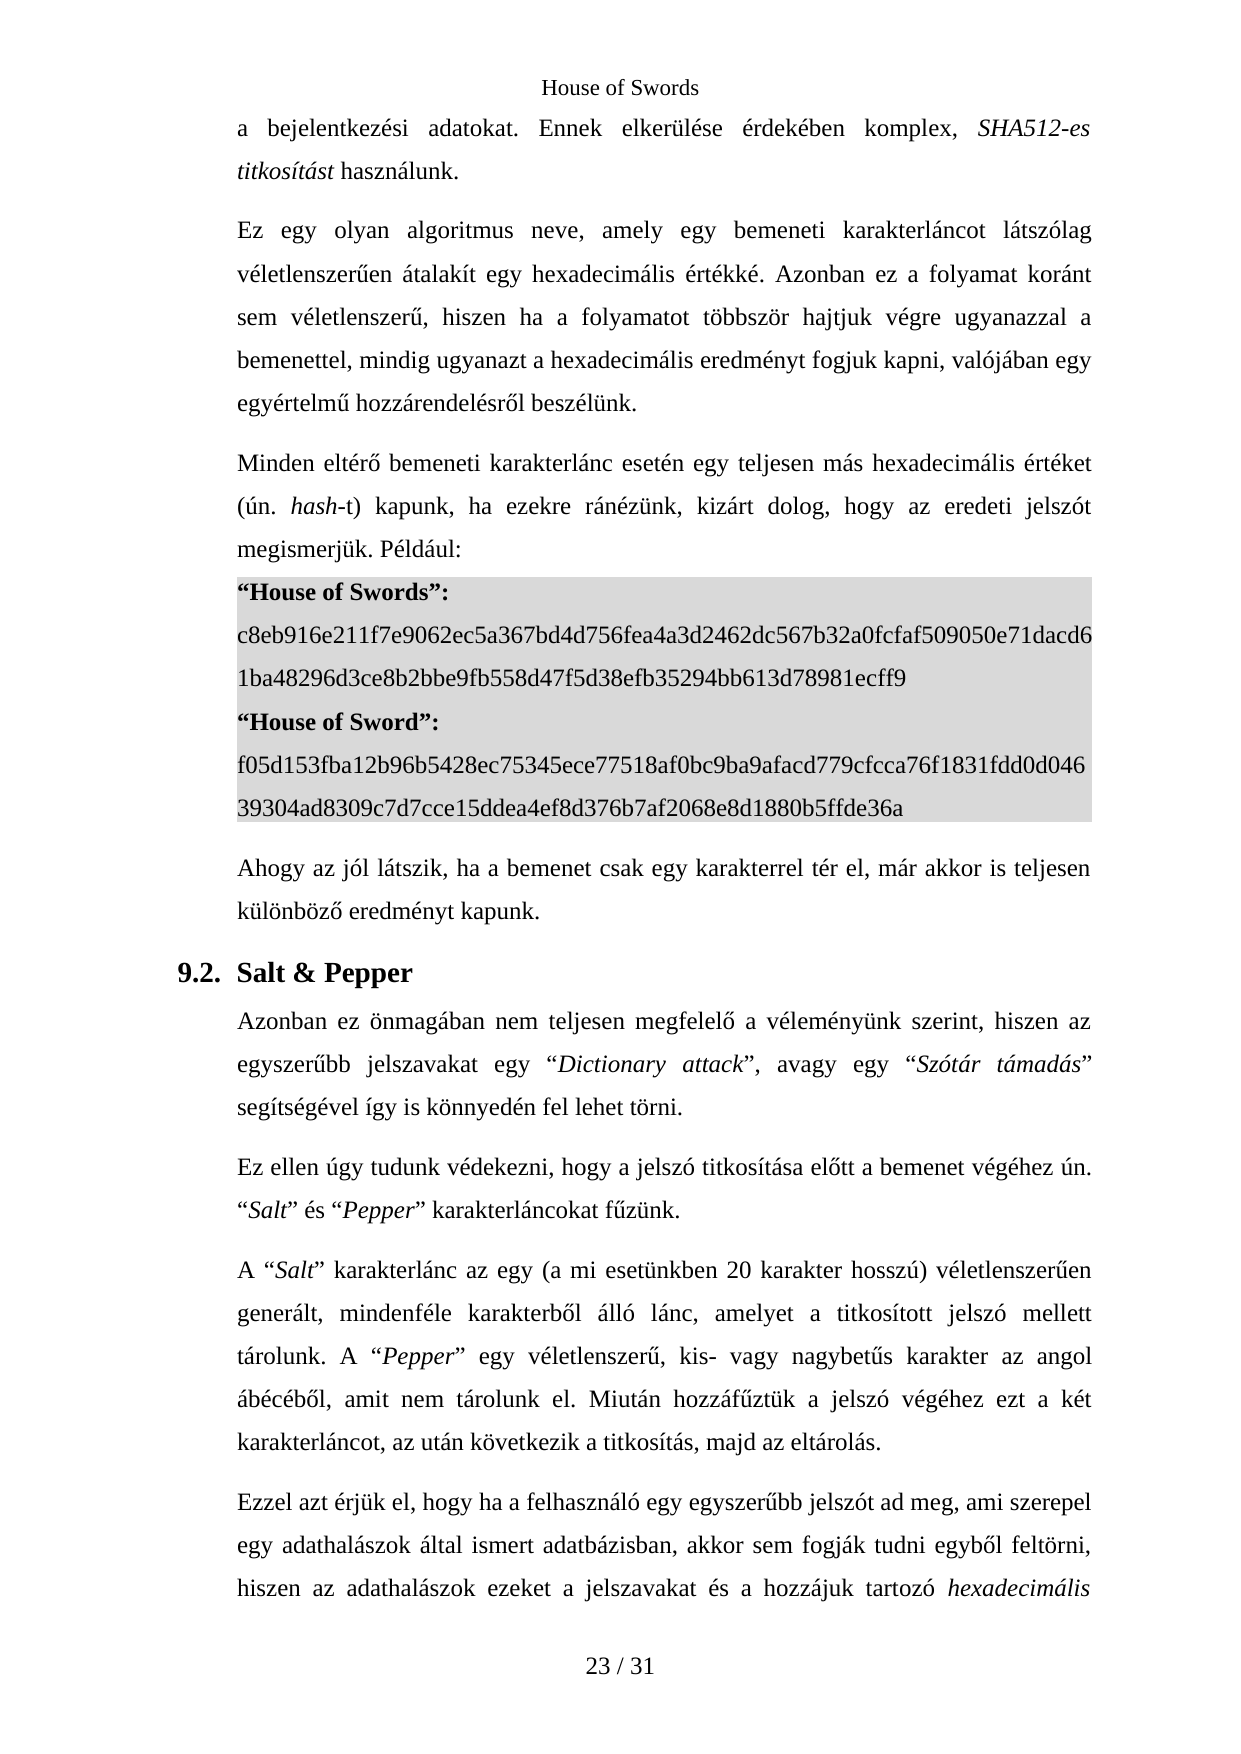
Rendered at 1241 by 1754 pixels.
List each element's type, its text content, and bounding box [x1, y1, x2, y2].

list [237, 1487, 1092, 1602]
list Salt & Pepper [177, 956, 1092, 989]
list f05d153fba12b96b5428ec75345ece77518af0bc9ba9afacd779cfcca76f1831fdd0d04639304ad8309c7d7cce15ddea4ef8d376b7af2068e8d1880b5ffde36a [237, 750, 1092, 822]
list c8eb916e211f7e9062ec5a367bd4d756fea4a3d2462dc567b32a0fcfaf509050e71dacd61ba48296d3ce8b2bbe9fb558d47f5d38efb35294bb613d78981ecff9 [237, 620, 1092, 692]
list Ez ellen úgy tudunk védekezni, hogy a jelszó titkosítása előtt a bemenet végéhez ún. “Salt” és “Pepper” karakterláncokat fűzünk. [237, 1152, 1092, 1224]
list Minden eltérő bemeneti karakterlánc esetén egy teljesen más hexadecimális értéket (ún. hash-t) kapunk, ha ezekre ránézünk, kizárt dolog, hogy az eredeti jelszót megismerjük. Például: [237, 448, 1092, 563]
list A “Salt” karakterlánc az egy (a mi esetünkben 20 karakter hosszú) véletlenszerűen generált, mindenféle karakterből álló lánc, amelyet a titkosított jelszó mellett tárolunk. A “Pepper” egy véletlenszerű, kis- vagy nagybetűs karakter az angol ábécéből, amit nem tárolunk el. Miután hozzáfűztük a jelszó végéhez ezt a két karakterláncot, az után következik a titkosítás, majd az eltárolás. [237, 1255, 1092, 1456]
list Ahogy az jól látszik, ha a bemenet csak egy karakterrel tér el, már akkor is teljesen különböző eredményt kapunk. [237, 853, 1092, 924]
list Azonban ez önmagában nem teljesen megfelelő a véleményünk szerint, hiszen az egyszerűbb jelszavakat egy “Dictionary attack”, avagy egy “Szótár támadás” segítségével így is könnyedén fel lehet törni. [237, 1006, 1092, 1121]
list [237, 113, 1092, 184]
list Ez egy olyan algoritmus neve, amely egy bemeneti karakterláncot látszólag véletlenszerűen átalakít egy hexadecimális értékké. Azonban ez a folyamat koránt sem véletlenszerű, hiszen ha a folyamatot többször hajtjuk végre ugyanazzal a bemenettel, mindig ugyanazt a hexadecimális eredményt fogjuk kapni, valójában egy egyértelmű hozzárendelésről beszélünk. [237, 216, 1092, 417]
list “House of Swords”: [237, 577, 1092, 606]
list “House of Sword”: [237, 707, 1092, 735]
